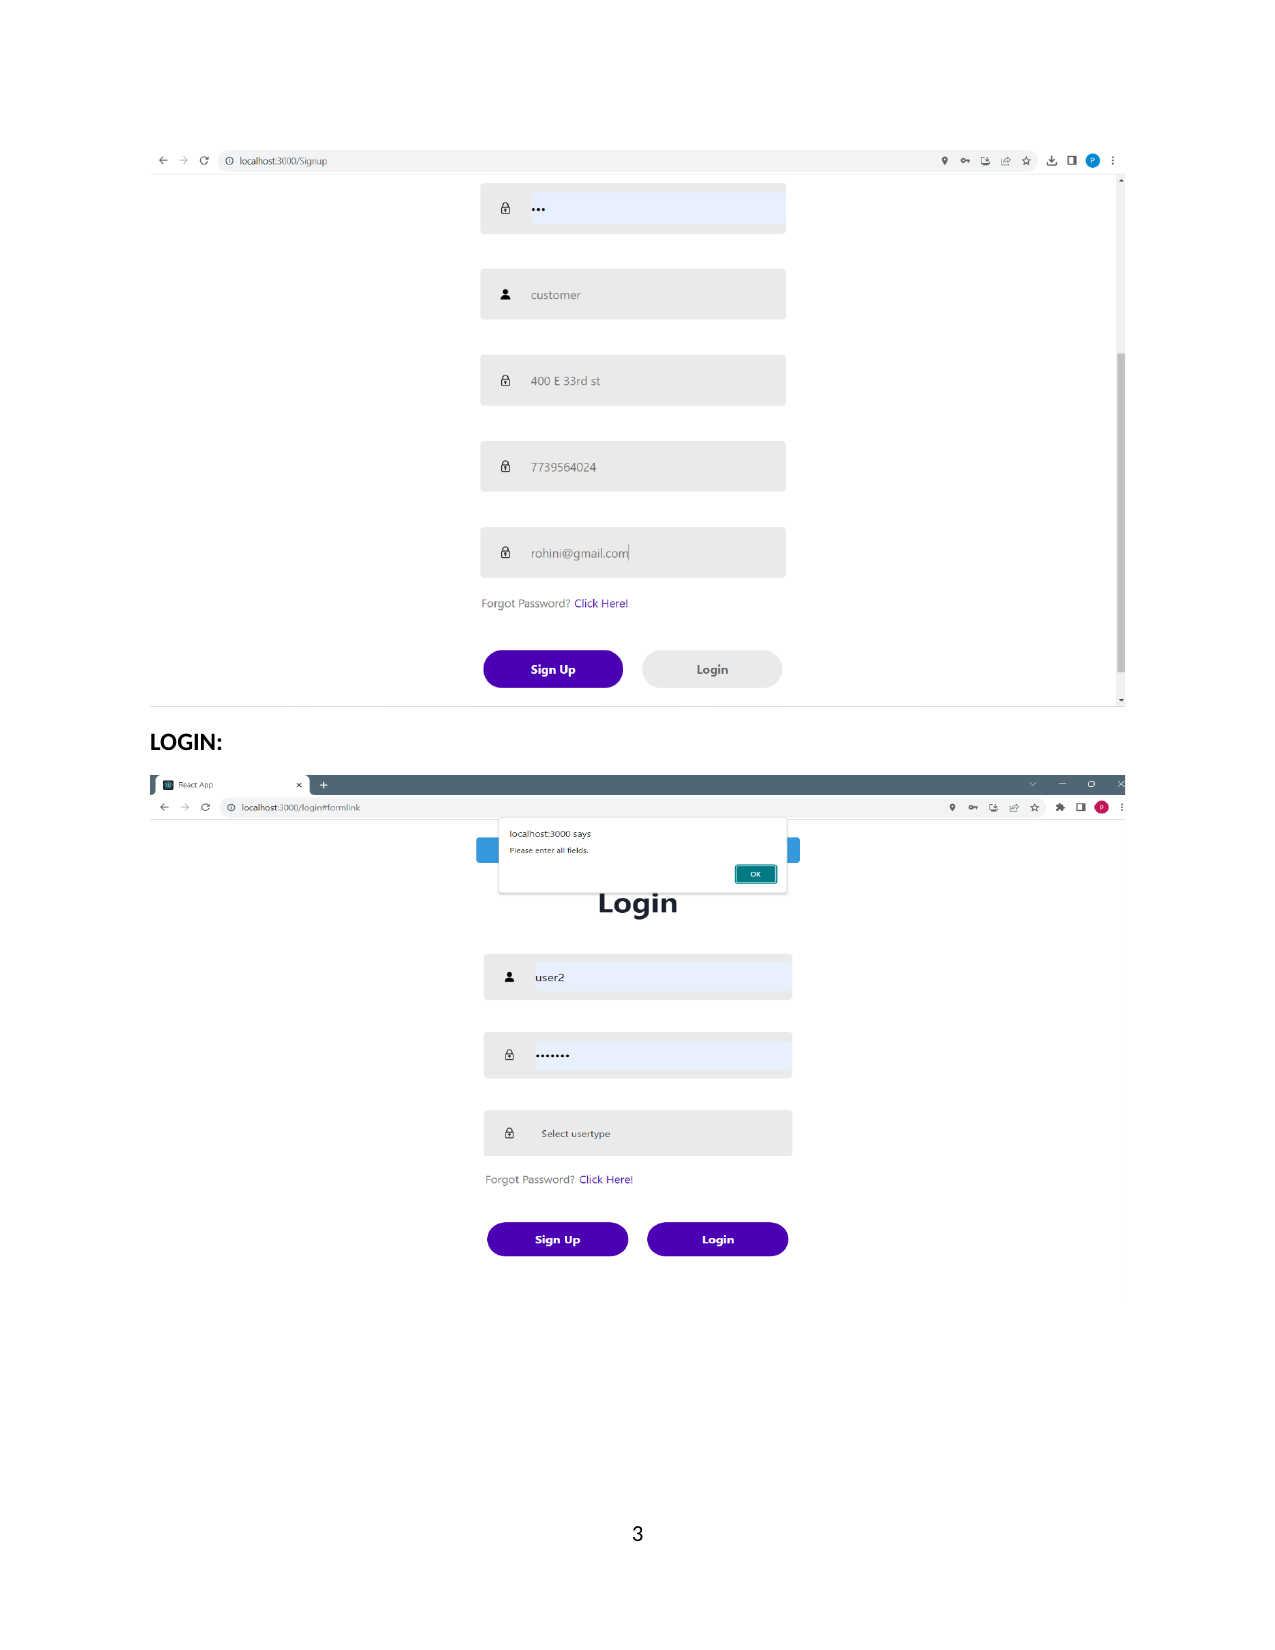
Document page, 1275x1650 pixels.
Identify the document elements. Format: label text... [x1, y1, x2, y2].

picture [150, 150, 1125, 707]
text LOGIN: [150, 726, 1125, 756]
picture [150, 775, 1125, 1301]
